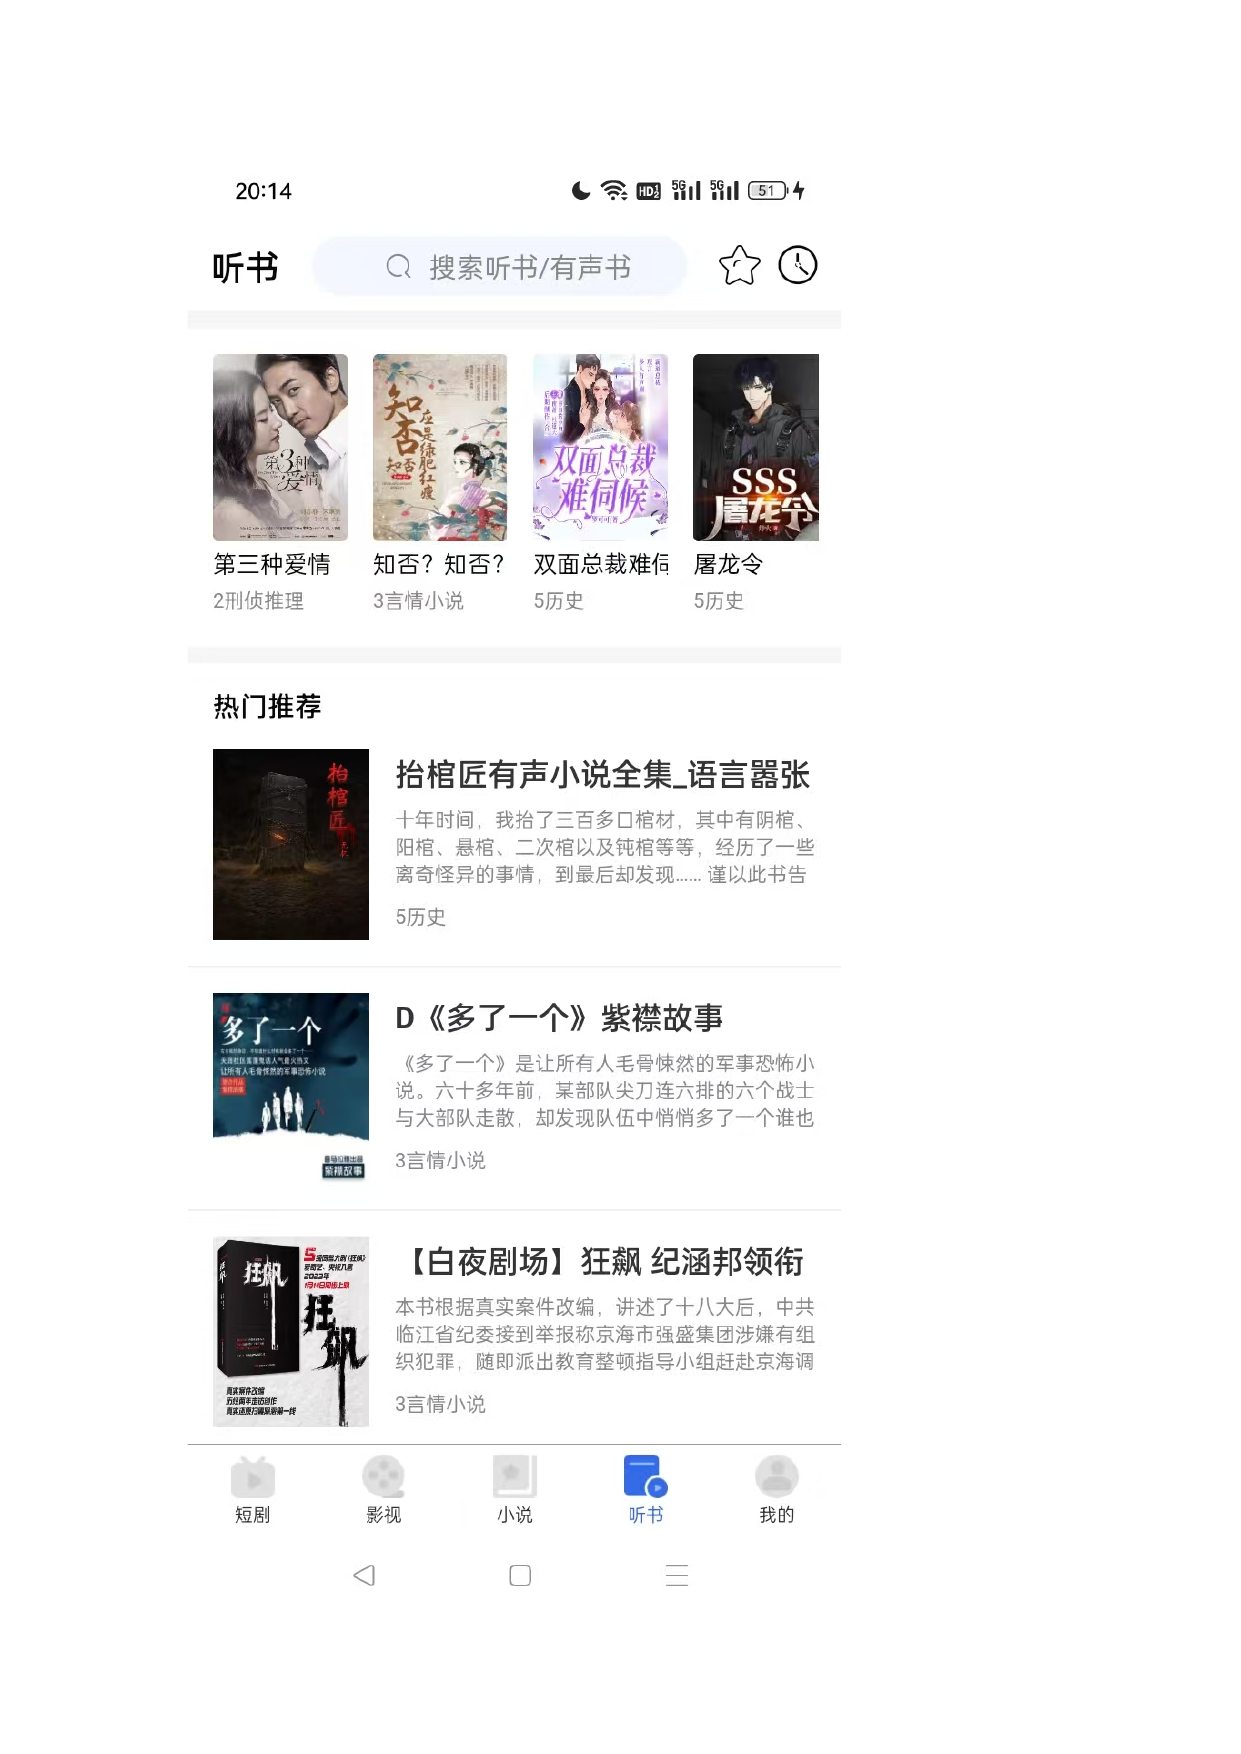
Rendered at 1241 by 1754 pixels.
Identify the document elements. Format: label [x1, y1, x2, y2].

picture [187, 162, 842, 1592]
